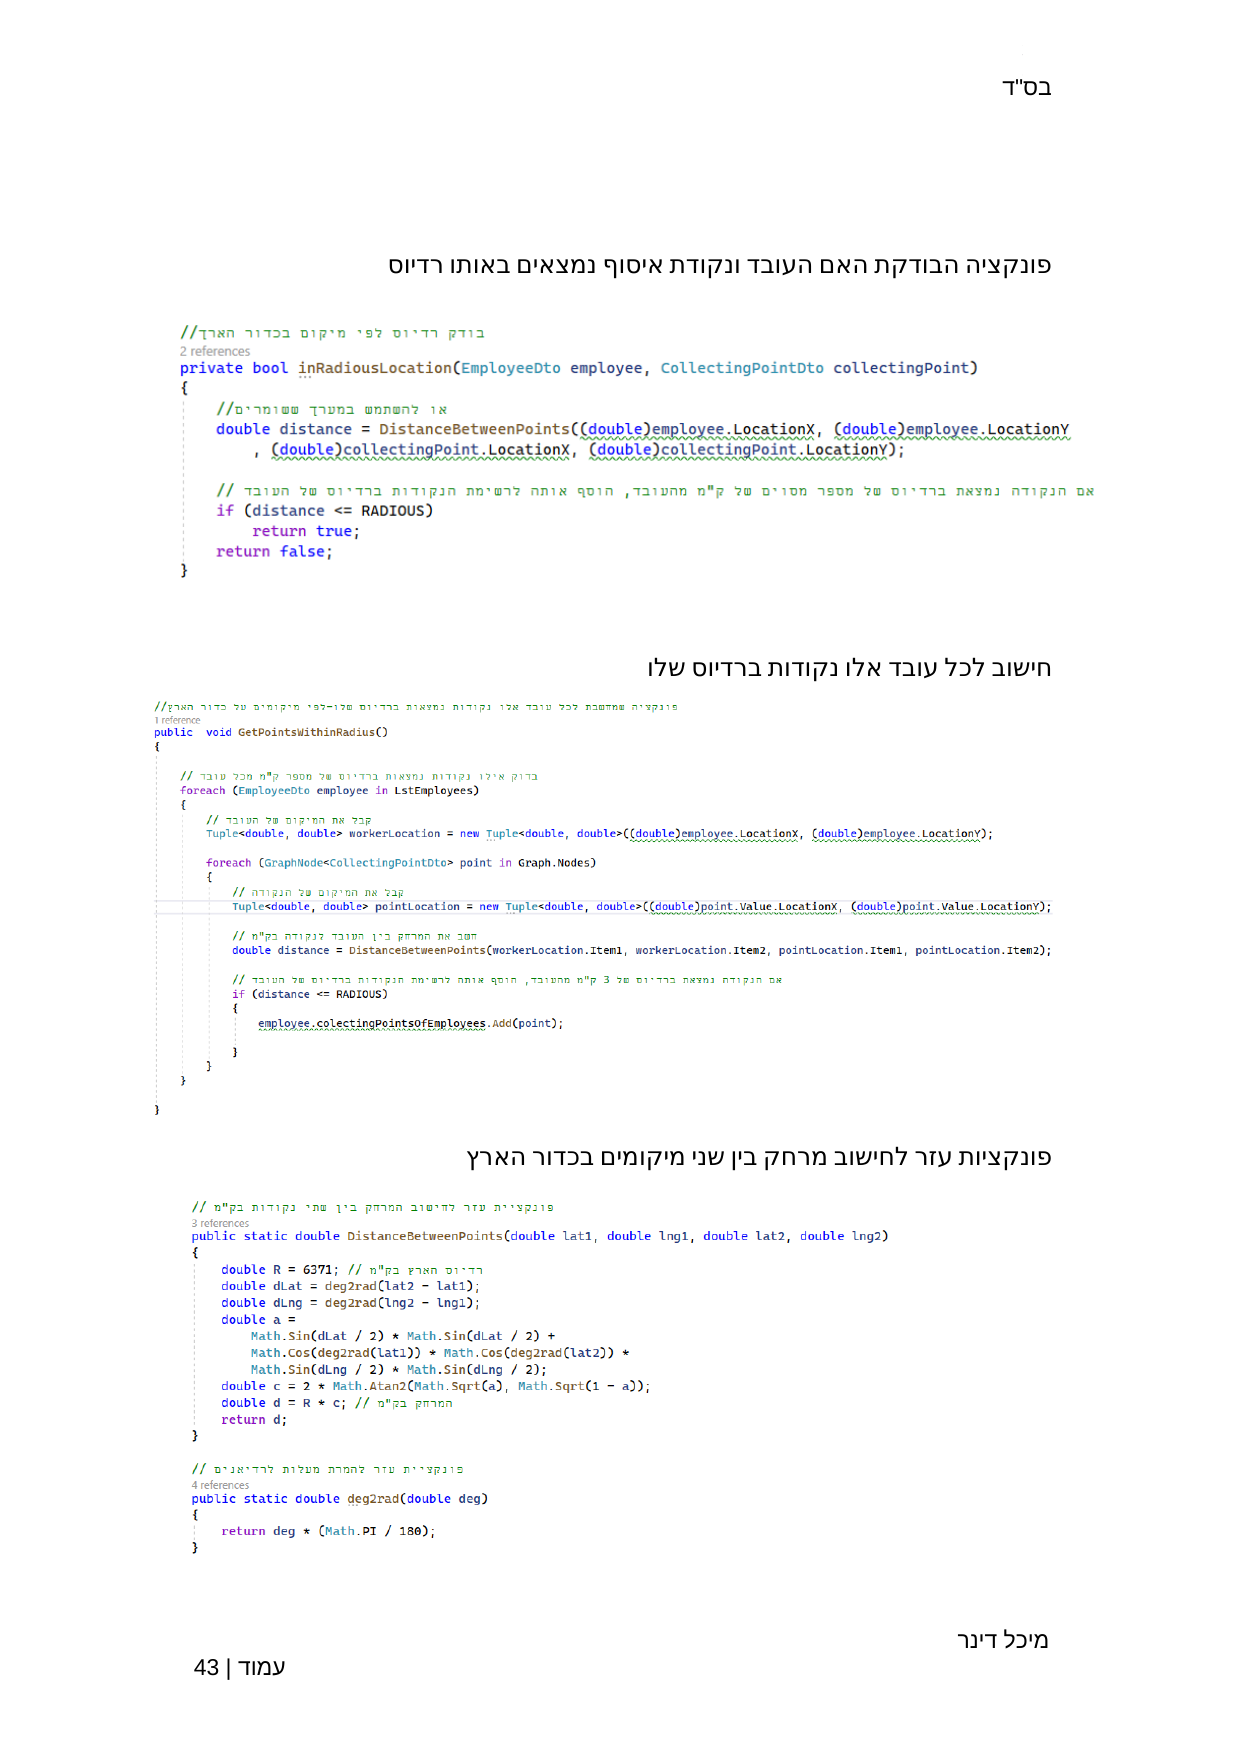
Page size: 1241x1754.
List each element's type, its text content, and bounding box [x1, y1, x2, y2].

text פונקציה הבודקת האם העובד ונקודת איסוף נמצאים באותו רדיוס [187, 249, 1053, 280]
text חישוב לכל עובד אלו נקודות ברדיוס שלו [187, 653, 1053, 683]
text פונקציות עזר לחישוב מרחק בין שני מיקומים בכדור הארץ [187, 1120, 1053, 1171]
